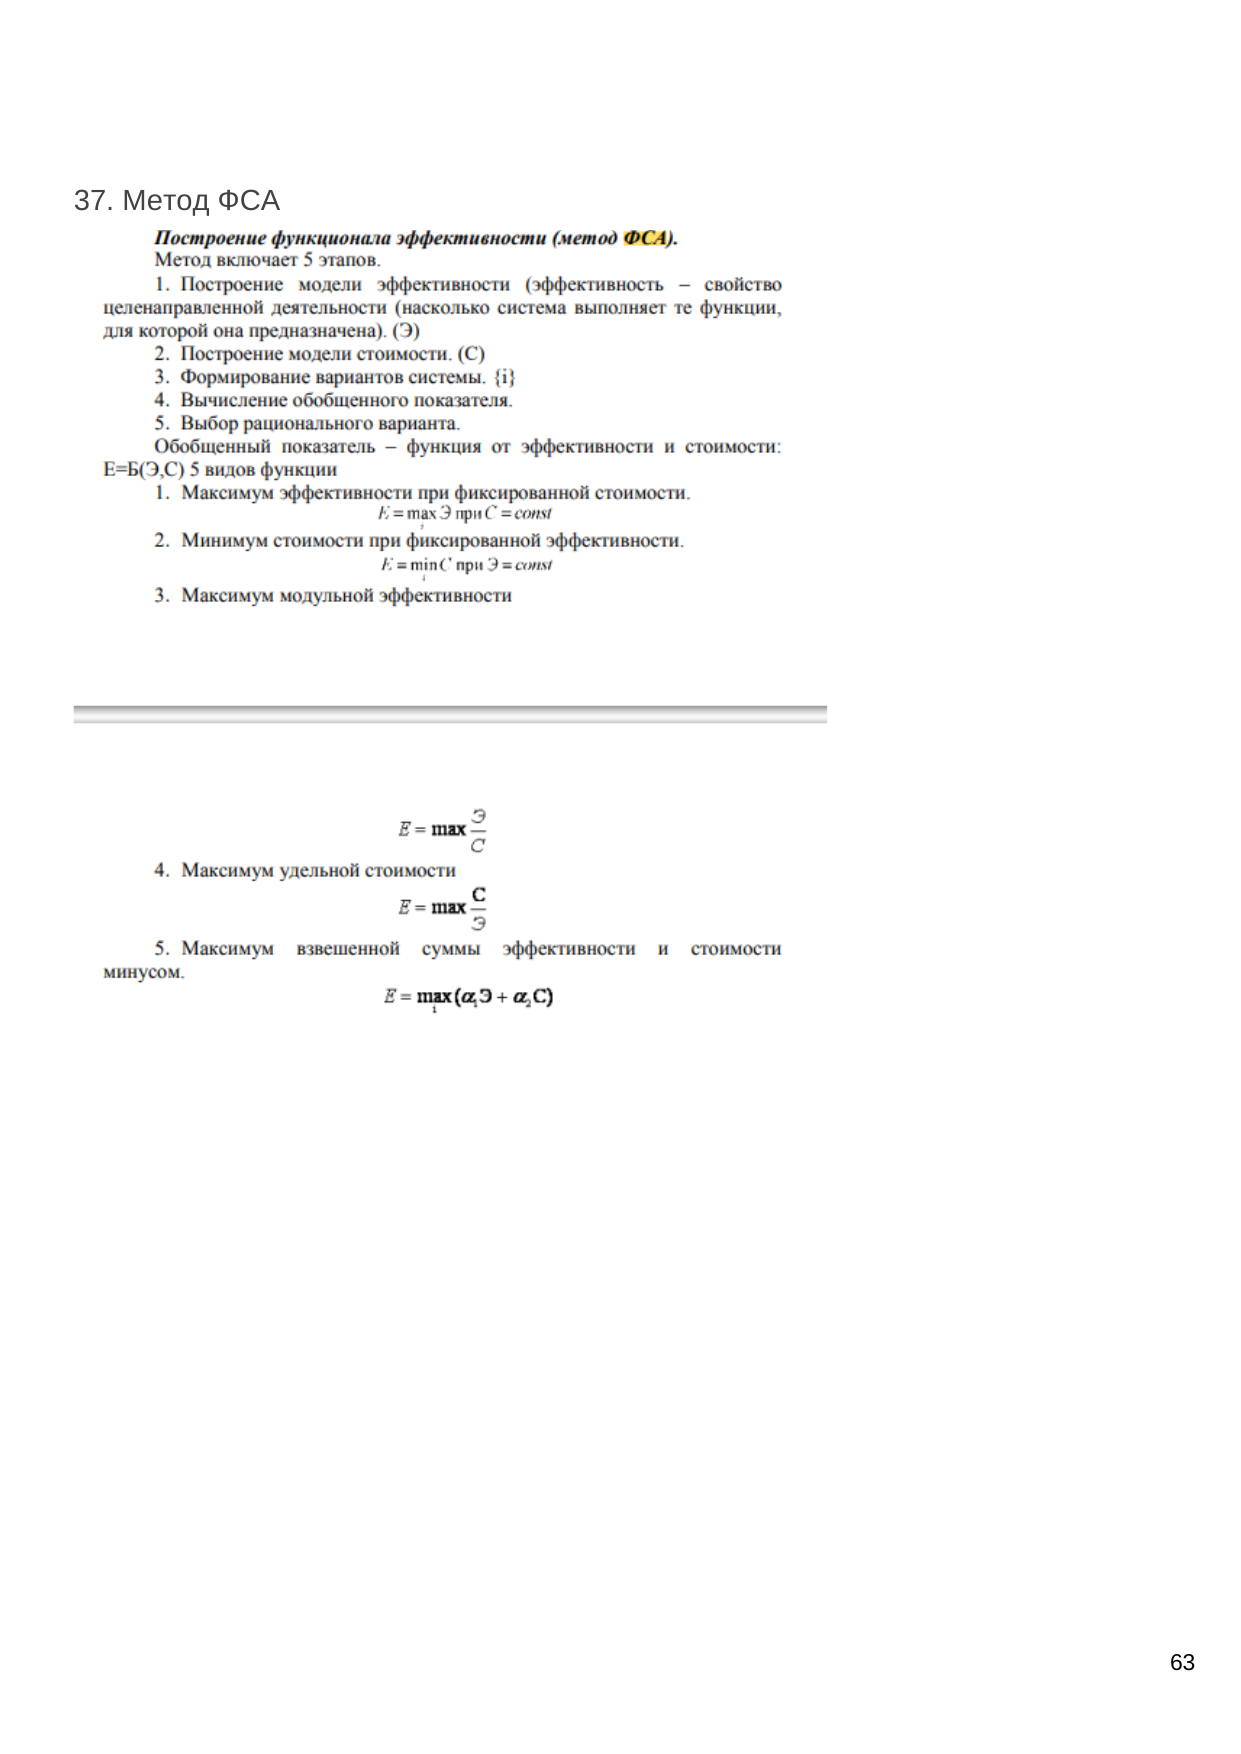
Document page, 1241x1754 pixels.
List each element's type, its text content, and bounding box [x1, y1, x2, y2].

picture [73, 230, 828, 1036]
subtitle 37. Метод ФСА [74, 183, 1195, 217]
